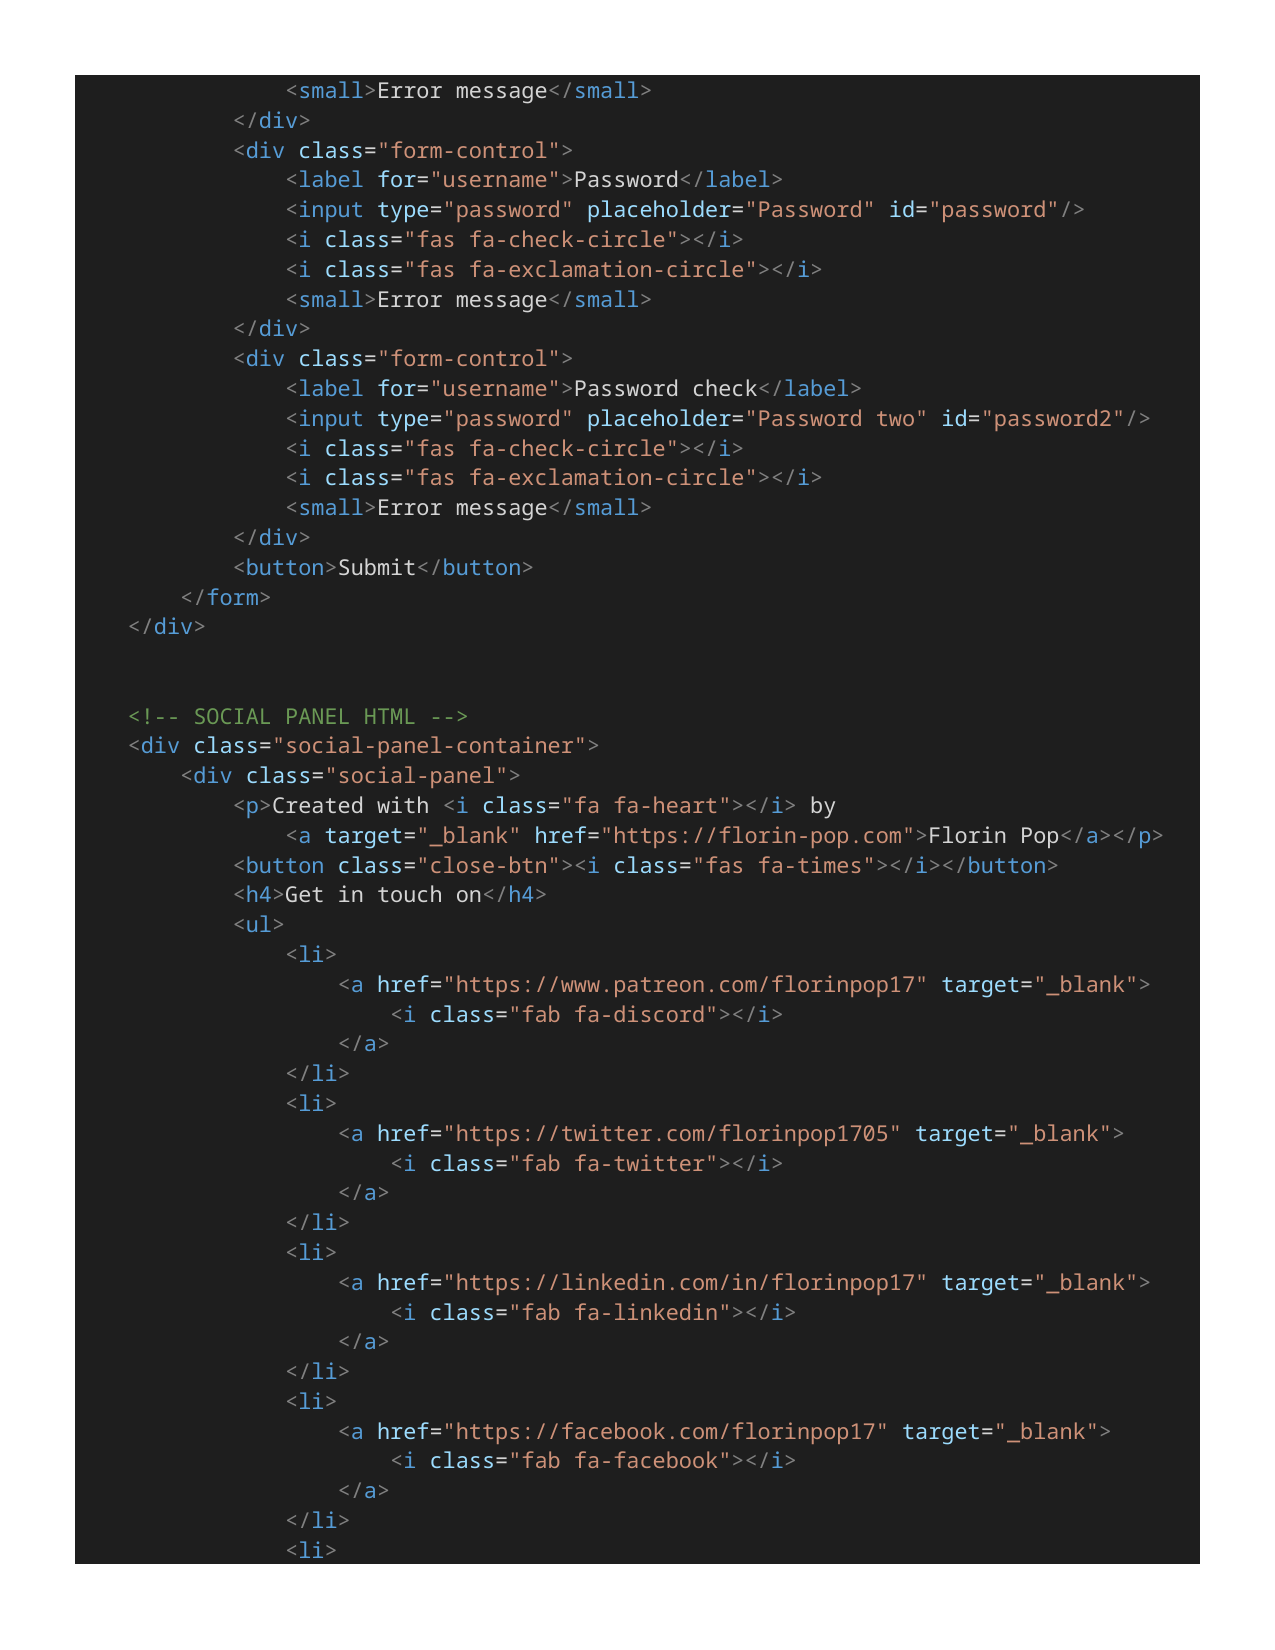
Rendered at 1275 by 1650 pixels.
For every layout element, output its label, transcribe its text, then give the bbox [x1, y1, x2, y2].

text <a target="_blank" href="https://florin-pop.com">Florin Pop</a></p> [75, 820, 1200, 849]
text <i class="fab fa-twitter"></i> [75, 1147, 1200, 1177]
text <p>Created with <i class="fa fa-heart"></i> by [75, 790, 1200, 820]
text </li> [75, 1505, 1200, 1535]
text <a href="https://facebook.com/florinpop17" target="_blank"> [75, 1416, 1200, 1445]
text </li> [75, 1207, 1200, 1237]
text <li> [75, 1535, 1200, 1564]
text </li> [75, 1058, 1200, 1088]
text <i class="fas fa-check-circle"></i> [75, 432, 1200, 462]
text </div> [75, 105, 1200, 134]
text <small>Error message</small> [75, 492, 1200, 522]
text <li> [75, 1088, 1200, 1118]
text <i class="fas fa-exclamation-circle"></i> [75, 462, 1200, 492]
text <input type="password" placeholder="Password" id="password"/> [75, 194, 1200, 224]
text <a href="https://linkedin.com/in/florinpop17" target="_blank"> [75, 1267, 1200, 1296]
text <ul> [75, 909, 1200, 939]
text </li> [75, 1356, 1200, 1386]
text <i class="fab fa-facebook"></i> [75, 1445, 1200, 1475]
text <i class="fas fa-exclamation-circle"></i> [75, 254, 1200, 283]
text <a href="https://twitter.com/florinpop1705" target="_blank"> [75, 1118, 1200, 1147]
text <input type="password" placeholder="Password two" id="password2"/> [75, 403, 1200, 432]
text <label for="username">Password check</label> [75, 373, 1200, 403]
text <a href="https://www.patreon.com/florinpop17" target="_blank"> [75, 969, 1200, 998]
text </form> [75, 581, 1200, 611]
text <div class="social-panel"> [75, 760, 1200, 790]
text <h4>Get in touch on</h4> [75, 879, 1200, 909]
text <button>Submit</button> [75, 552, 1200, 581]
text <label for="username">Password</label> [75, 164, 1200, 194]
text </div> [75, 611, 1200, 641]
text <i class="fas fa-check-circle"></i> [75, 224, 1200, 254]
text <i class="fab fa-linkedin"></i> [75, 1296, 1200, 1326]
text </a> [75, 1028, 1200, 1058]
text </a> [75, 1475, 1200, 1505]
text <small>Error message</small> [75, 75, 1200, 105]
text <small>Error message</small> [75, 283, 1200, 313]
text <li> [75, 939, 1200, 969]
text <li> [75, 1237, 1200, 1267]
text <!-- SOCIAL PANEL HTML --> [75, 701, 1200, 730]
text <div class="form-control"> [75, 134, 1200, 164]
text <div class="form-control"> [75, 343, 1200, 373]
text </div> [75, 522, 1200, 552]
text <button class="close-btn"><i class="fas fa-times"></i></button> [75, 849, 1200, 879]
text </div> [75, 313, 1200, 343]
text <i class="fab fa-discord"></i> [75, 998, 1200, 1028]
text <div class="social-panel-container"> [75, 730, 1200, 760]
text </a> [75, 1326, 1200, 1356]
text </a> [75, 1177, 1200, 1207]
text <li> [75, 1386, 1200, 1416]
